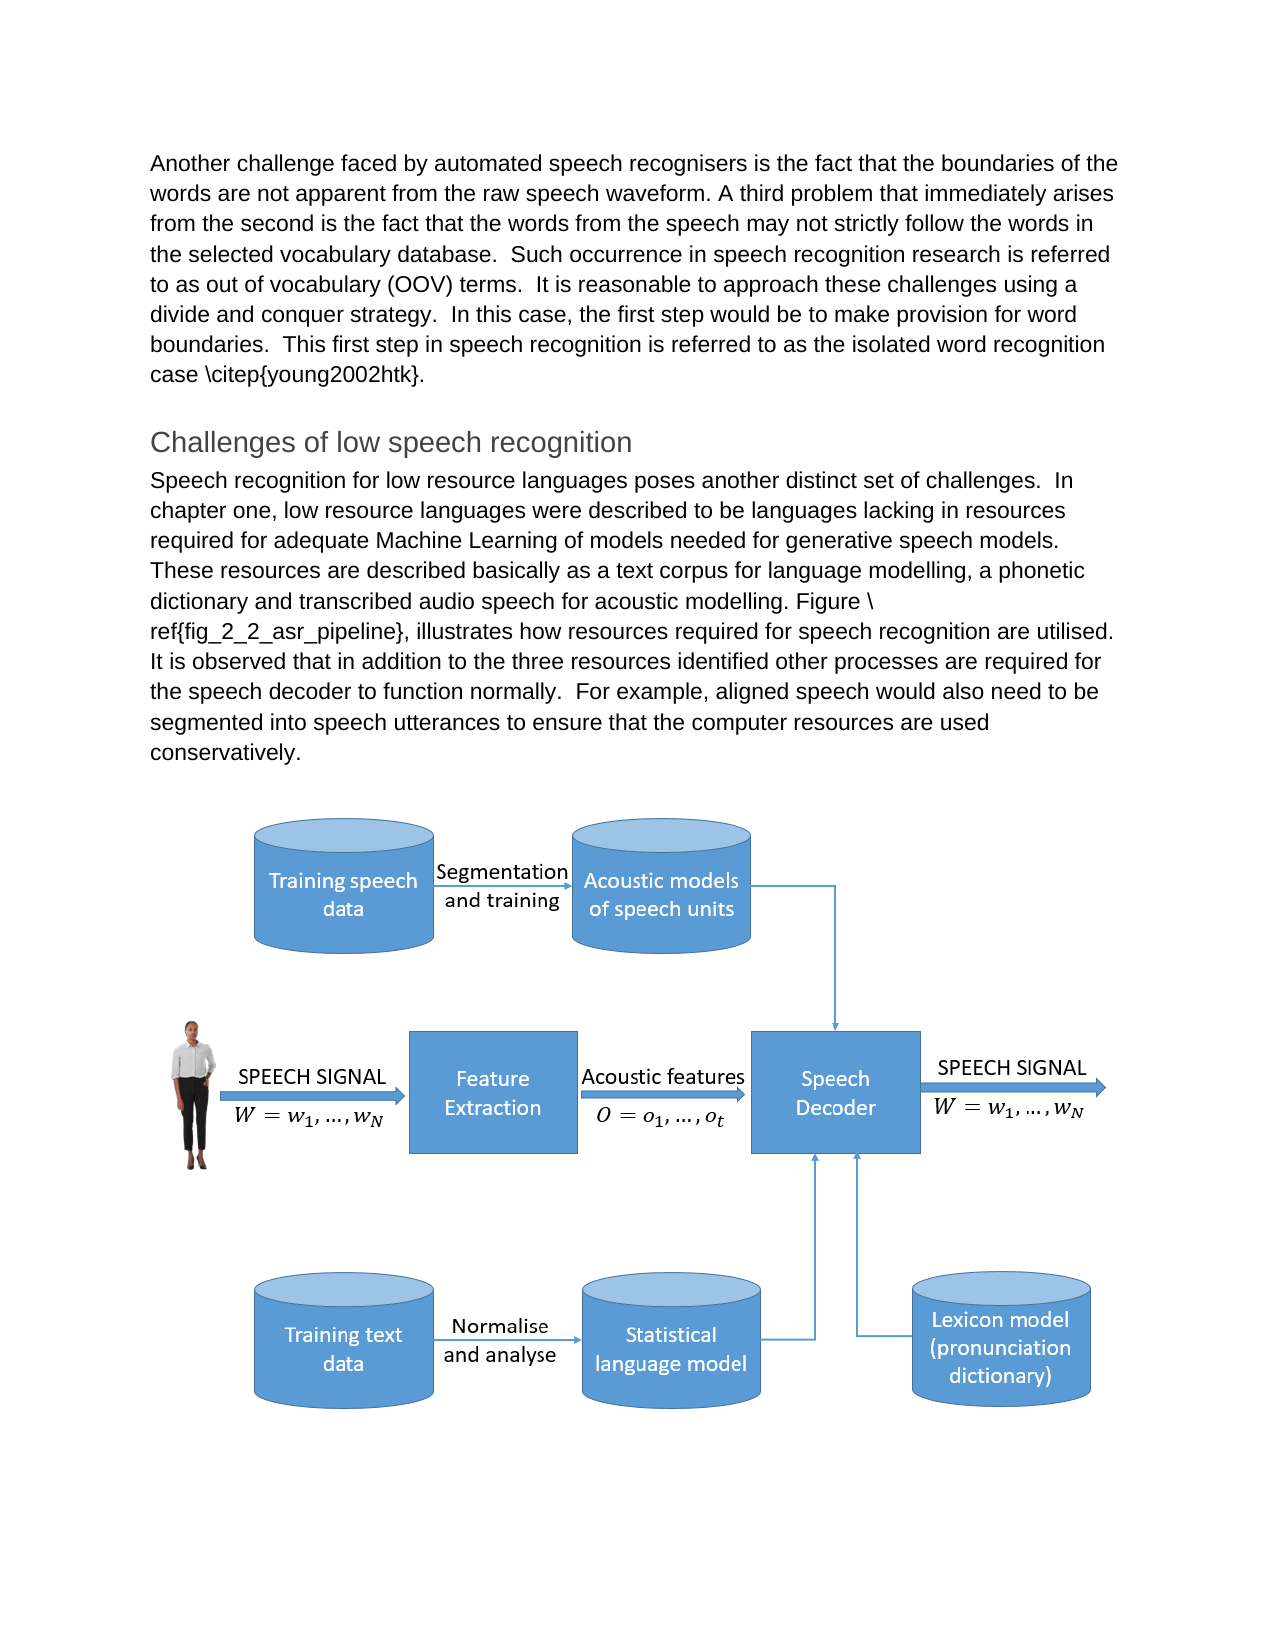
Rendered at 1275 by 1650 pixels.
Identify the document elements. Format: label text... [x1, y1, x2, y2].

subtitle Challenges of low speech recognition [150, 425, 1125, 458]
text Another challenge faced by automated speech recognisers is the fact that the boundaries of the words are not apparent from the raw speech waveform. A third problem that immediately arises from the second is the fact that the words from the speech may not strictly follow the words in the selected vocabulary database. Such occurrence in speech recognition research is referred to as out of vocabulary (OOV) terms. It is reasonable to approach these challenges using a divide and conquer strategy. In this case, the first step would be to make provision for word boundaries. This first step in speech recognition is referred to as the isolated word recognition case \citep{young2002htk}. [150, 150, 1125, 388]
text Speech recognition for low resource languages poses another distinct set of challenges. In chapter one, low resource languages were described to be languages lacking in resources required for adequate Machine Learning of models needed for generative speech models. These resources are described basically as a text corpus for language modelling, a phonetic dictionary and transcribed audio speech for acoustic modelling. Figure \ref{fig_2_2_asr_pipeline}, illustrates how resources required for speech recognition are utilised. It is observed that in addition to the three resources identified other processes are required for the speech decoder to function normally. For example, aligned speech would also need to be segmented into speech utterances to ensure that the computer resources are used conservatively. [150, 467, 1125, 765]
picture [150, 799, 1125, 1433]
